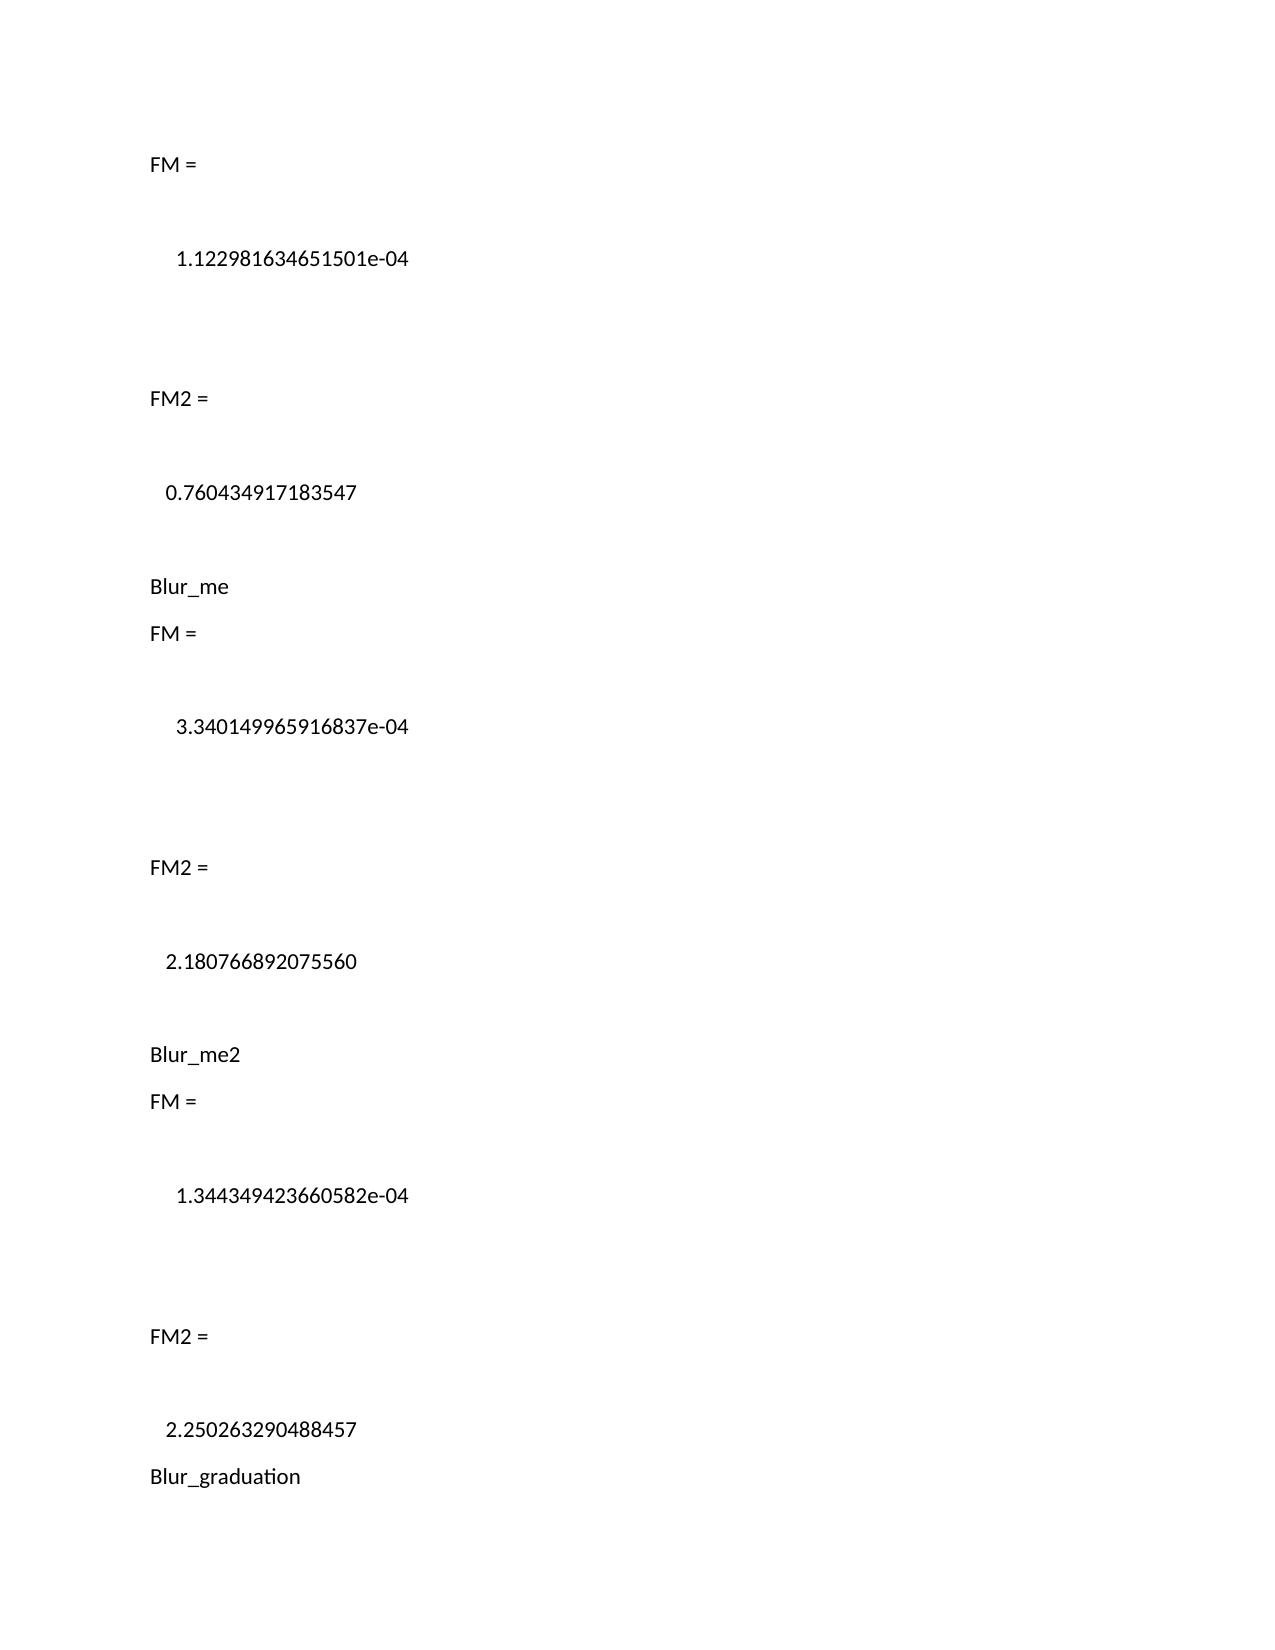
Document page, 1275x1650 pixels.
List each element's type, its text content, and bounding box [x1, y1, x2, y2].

text FM2 = [150, 853, 1125, 881]
text 3.340149965916837e-04 [150, 712, 1125, 741]
text FM = [150, 619, 1125, 647]
text FM2 = [150, 384, 1125, 412]
text FM = [150, 150, 1125, 178]
text Blur_me [150, 572, 1125, 600]
text 1.122981634651501e-04 [150, 244, 1125, 272]
text FM2 = [150, 1322, 1125, 1350]
text Blur_graduation [150, 1462, 1125, 1491]
text FM = [150, 1087, 1125, 1116]
text 2.250263290488457 [150, 1416, 1125, 1444]
text 0.760434917183547 [150, 478, 1125, 506]
text Blur_me2 [150, 1041, 1125, 1069]
text 1.344349423660582e-04 [150, 1181, 1125, 1209]
text 2.180766892075560 [150, 947, 1125, 975]
